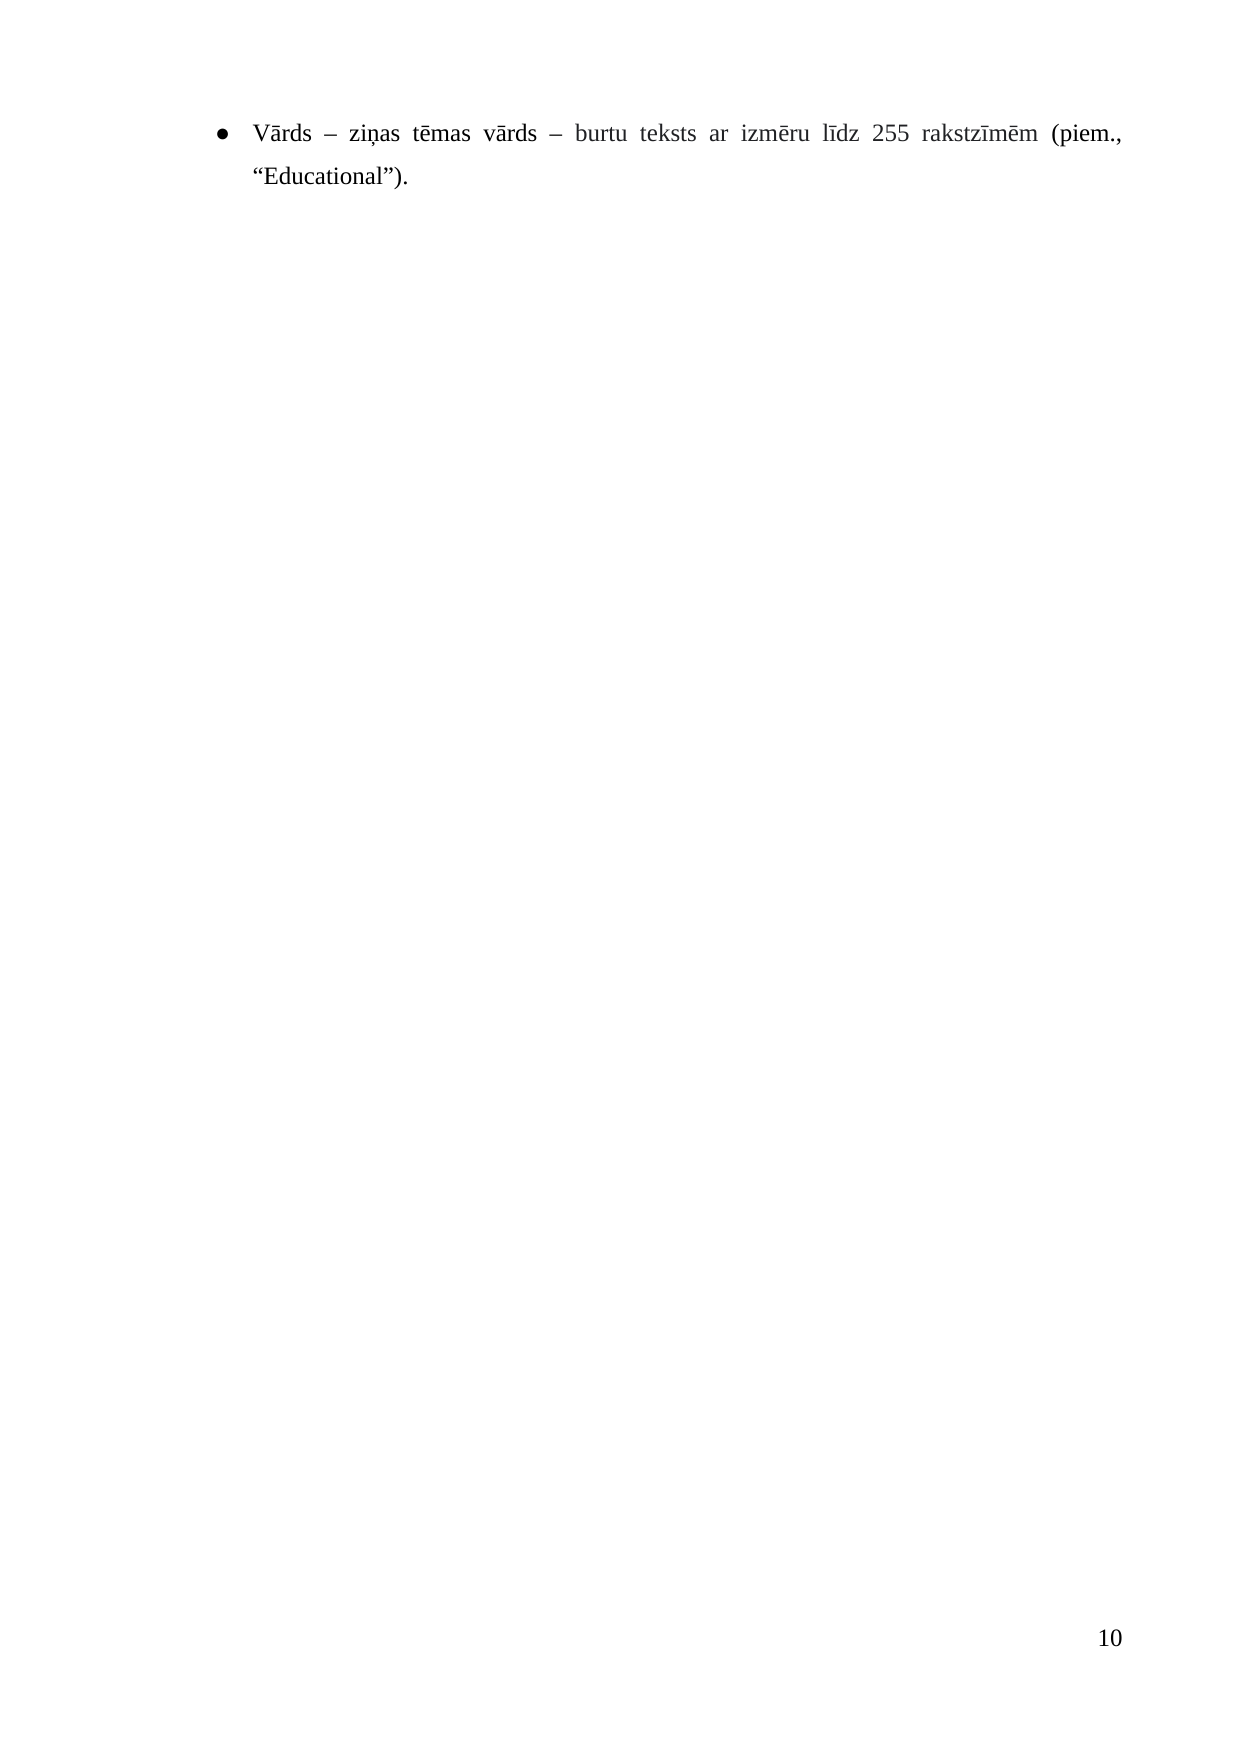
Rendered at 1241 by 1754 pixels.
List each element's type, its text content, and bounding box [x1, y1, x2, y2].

list Vārds – ziņas tēmas vārds – burtu teksts ar izmēru līdz 255 rakstzīmēm (piem., “Educational”). [215, 147, 1122, 190]
